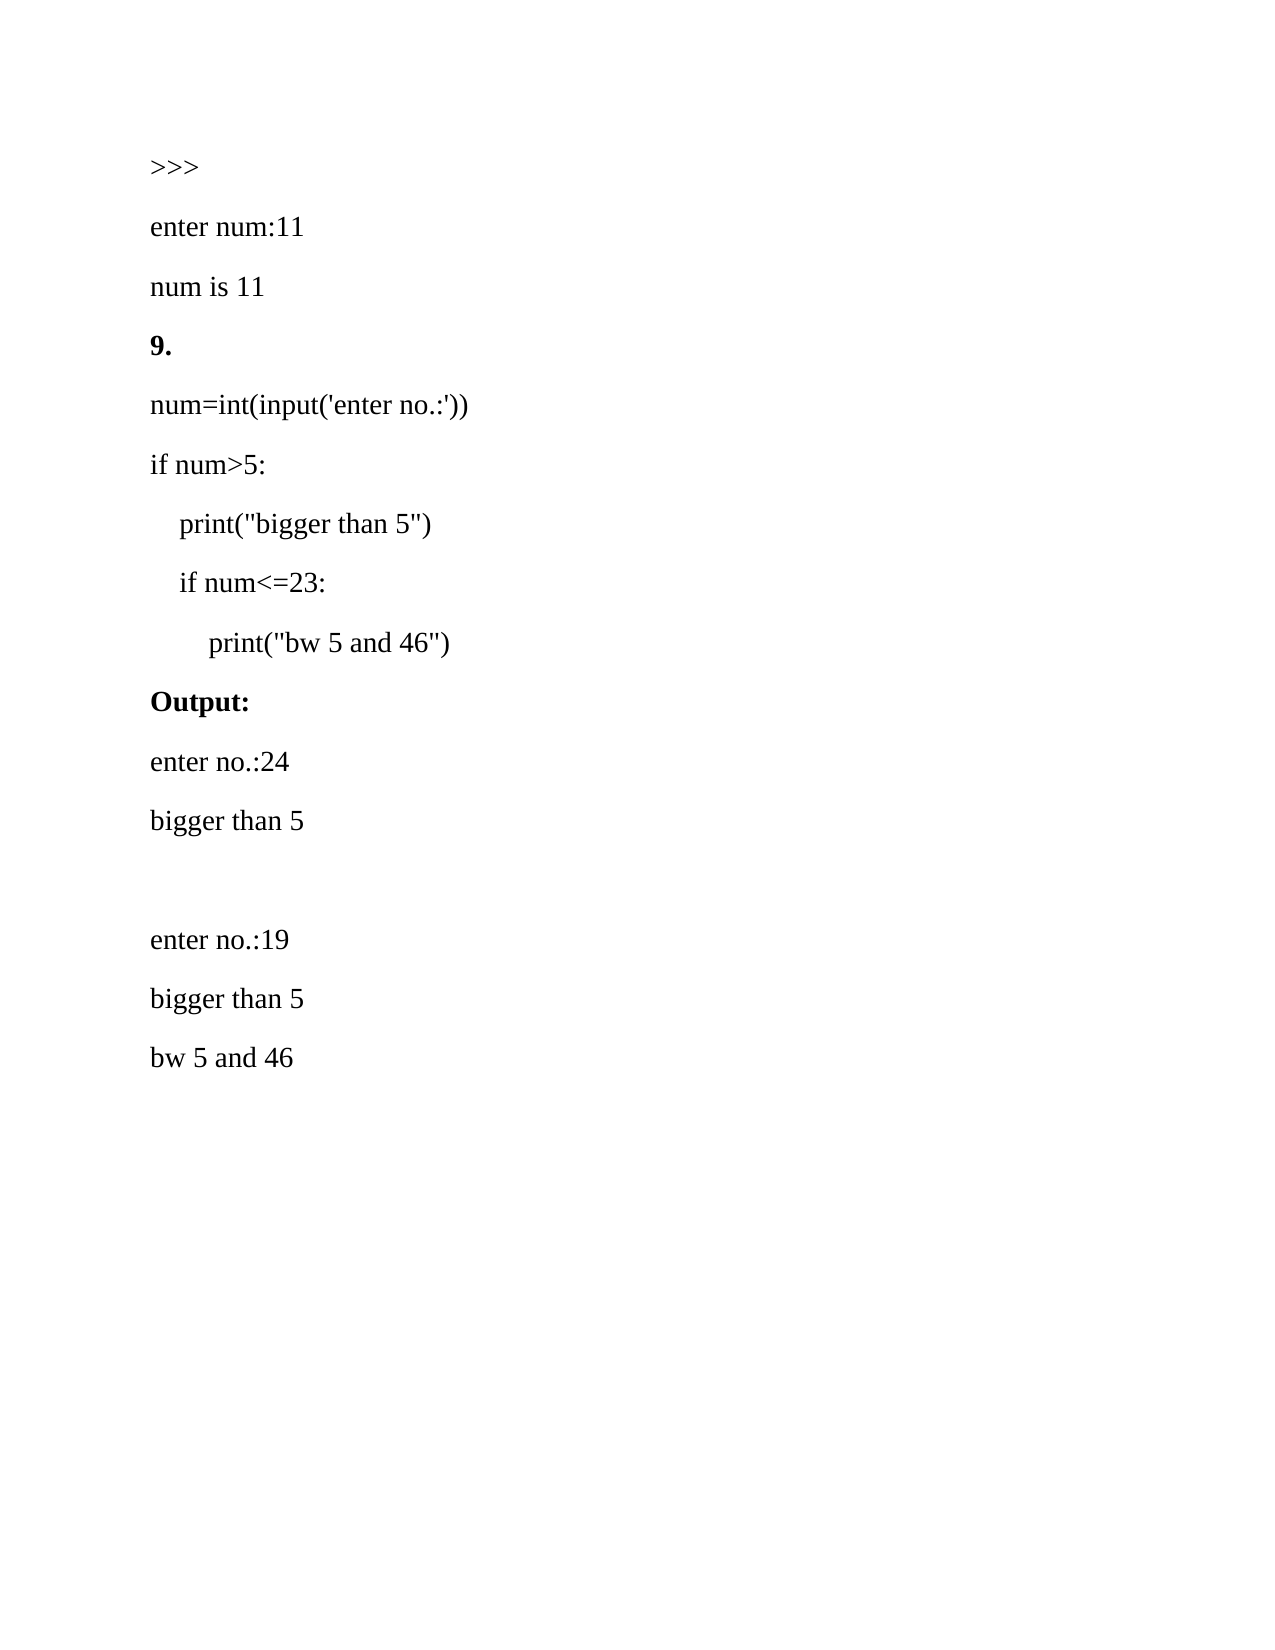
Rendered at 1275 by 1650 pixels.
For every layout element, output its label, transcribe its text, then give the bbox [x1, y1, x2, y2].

text enter no.:19 [150, 922, 1125, 955]
text bw 5 and 46 [150, 1041, 1125, 1074]
text num=int(input('enter no.:')) [150, 387, 1125, 421]
text num is 11 [150, 269, 1125, 302]
text bigger than 5 [150, 981, 1125, 1015]
text bigger than 5 [150, 803, 1125, 837]
text print("bigger than 5") [150, 506, 1125, 540]
text print("bw 5 and 46") [150, 625, 1125, 658]
text Output: [150, 684, 1125, 718]
text if num<=23: [150, 566, 1125, 599]
text 9. [150, 328, 1125, 362]
text enter num:11 [150, 209, 1125, 243]
text if num>5: [150, 447, 1125, 480]
text enter no.:24 [150, 744, 1125, 777]
text >>> [150, 150, 1125, 183]
